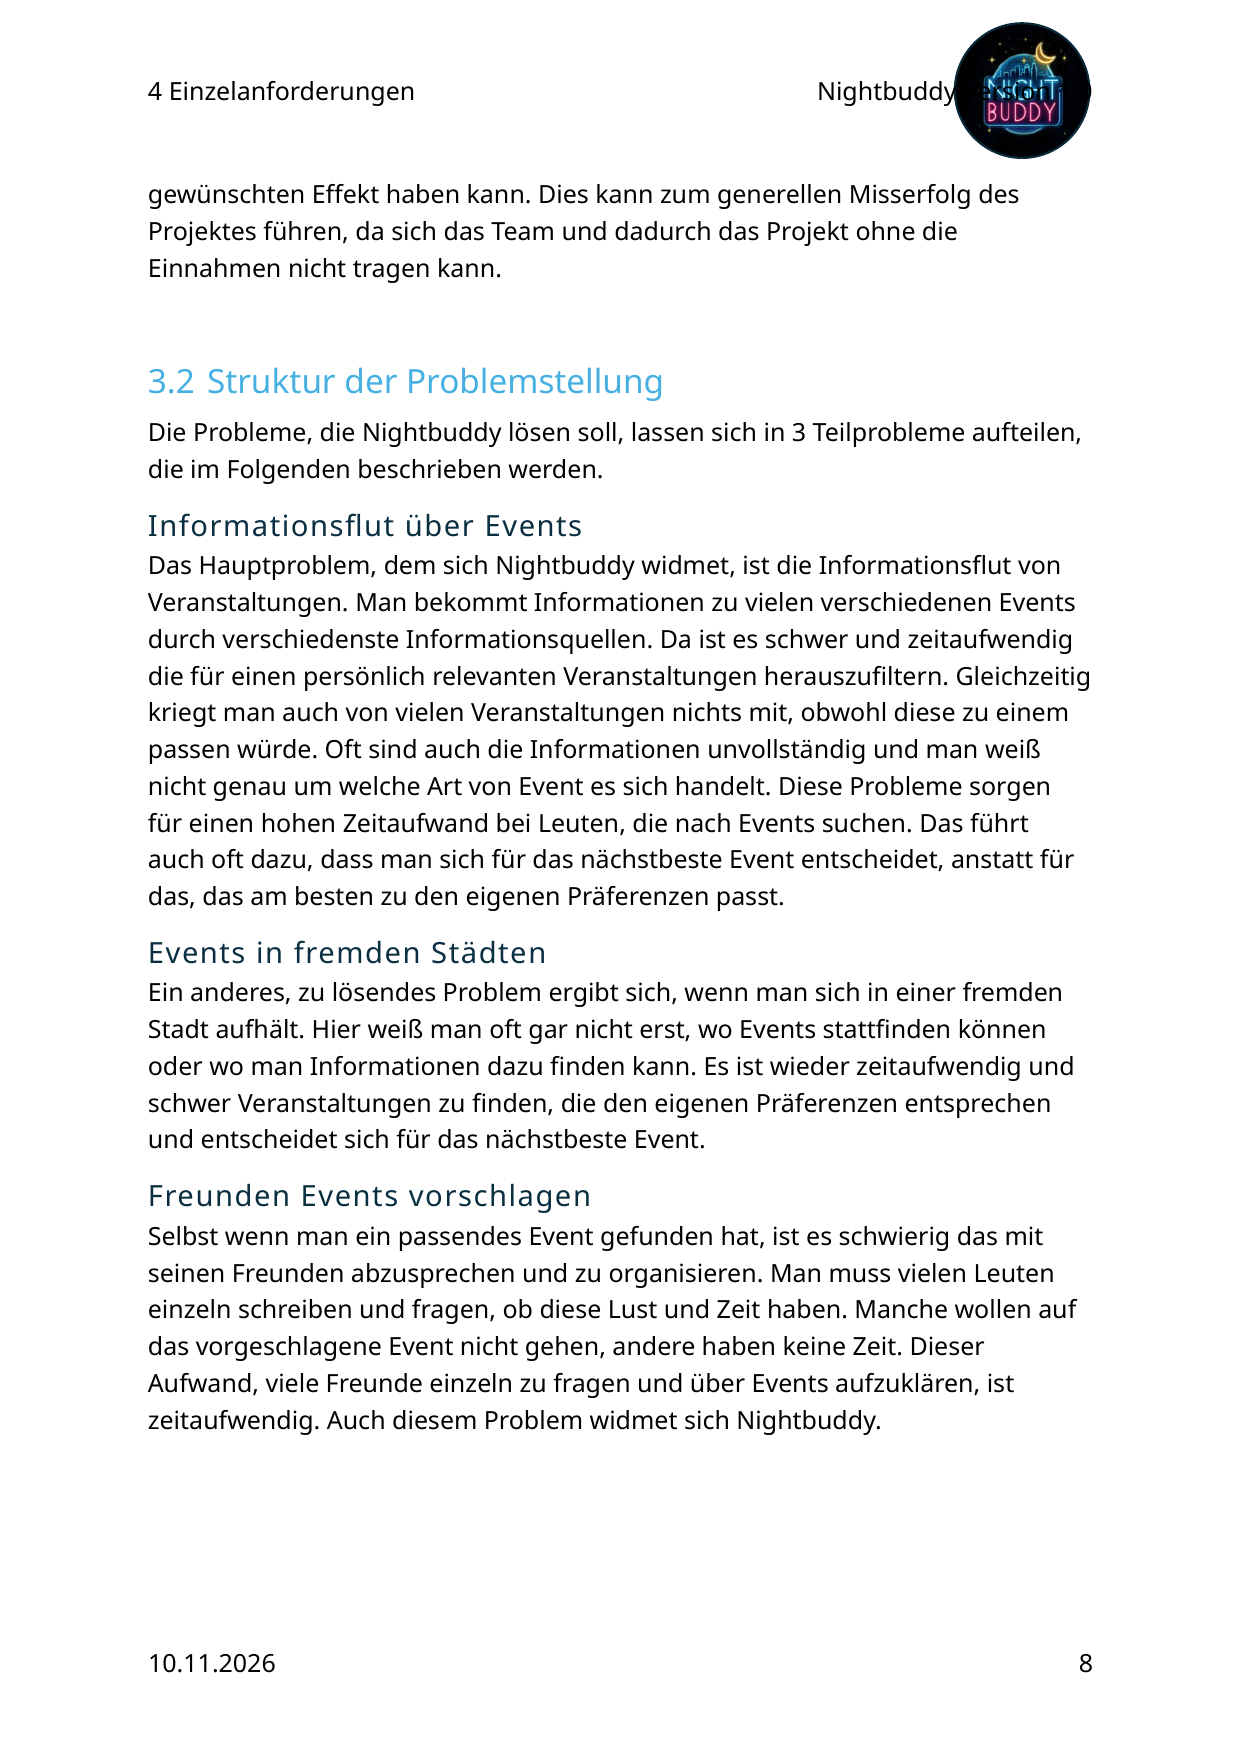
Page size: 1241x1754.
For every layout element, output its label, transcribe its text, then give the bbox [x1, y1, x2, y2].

picture [1081, 84, 1088, 98]
picture [956, 25, 1087, 156]
subtitle Freunden Events vorschlagen [148, 1176, 1092, 1215]
text Das Hauptproblem, dem sich Nightbuddy widmet, ist die Informationsflut von Veranstaltungen. Man bekommt Informationen zu vielen verschiedenen Events durch verschiedenste Informationsquellen. Da ist es schwer und zeitaufwendig die für einen persönlich relevanten Veranstaltungen herauszufiltern. Gleichzeitig kriegt man auch von vielen Veranstaltungen nichts mit, obwohl diese zu einem passen würde. Oft sind auch die Informationen unvollständig und man weiß nicht genau um welche Art von Event es sich handelt. Diese Probleme sorgen für einen hohen Zeitaufwand bei Leuten, die nach Events suchen. Das führt auch oft dazu, dass man sich für das nächstbeste Event entscheidet, anstatt für das, das am besten zu den eigenen Präferenzen passt. [148, 548, 1092, 913]
text Ein anderes, zu lösendes Problem ergibt sich, wenn man sich in einer fremden Stadt aufhält. Hier weiß man oft gar nicht erst, wo Events stattfinden können oder wo man Informationen dazu finden kann. Es ist wieder zeitaufwendig und schwer Veranstaltungen zu finden, die den eigenen Präferenzen entsprechen und entscheidet sich für das nächstbeste Event. [148, 975, 1092, 1156]
text Selbst wenn man ein passendes Event gefunden hat, ist es schwierig das mit seinen Freunden abzusprechen und zu organisieren. Man muss vielen Leuten einzeln schreiben und fragen, ob diese Lust und Zeit haben. Manche wollen auf das vorgeschlagene Event nicht gehen, andere haben keine Zeit. Dieser Aufwand, viele Freunde einzeln zu fragen und über Events aufzuklären, ist zeitaufwendig. Auch diesem Problem widmet sich Nightbuddy. [148, 1218, 1092, 1436]
subtitle Informationsflut über Events [148, 505, 1092, 545]
text Die Probleme, die Nightbuddy lösen soll, lassen sich in 3 Teilprobleme aufteilen, die im Folgenden beschrieben werden. [148, 415, 1092, 486]
subtitle Events in fremden Städten [148, 932, 1092, 972]
subtitle Struktur der Problemstellung [148, 358, 1092, 403]
